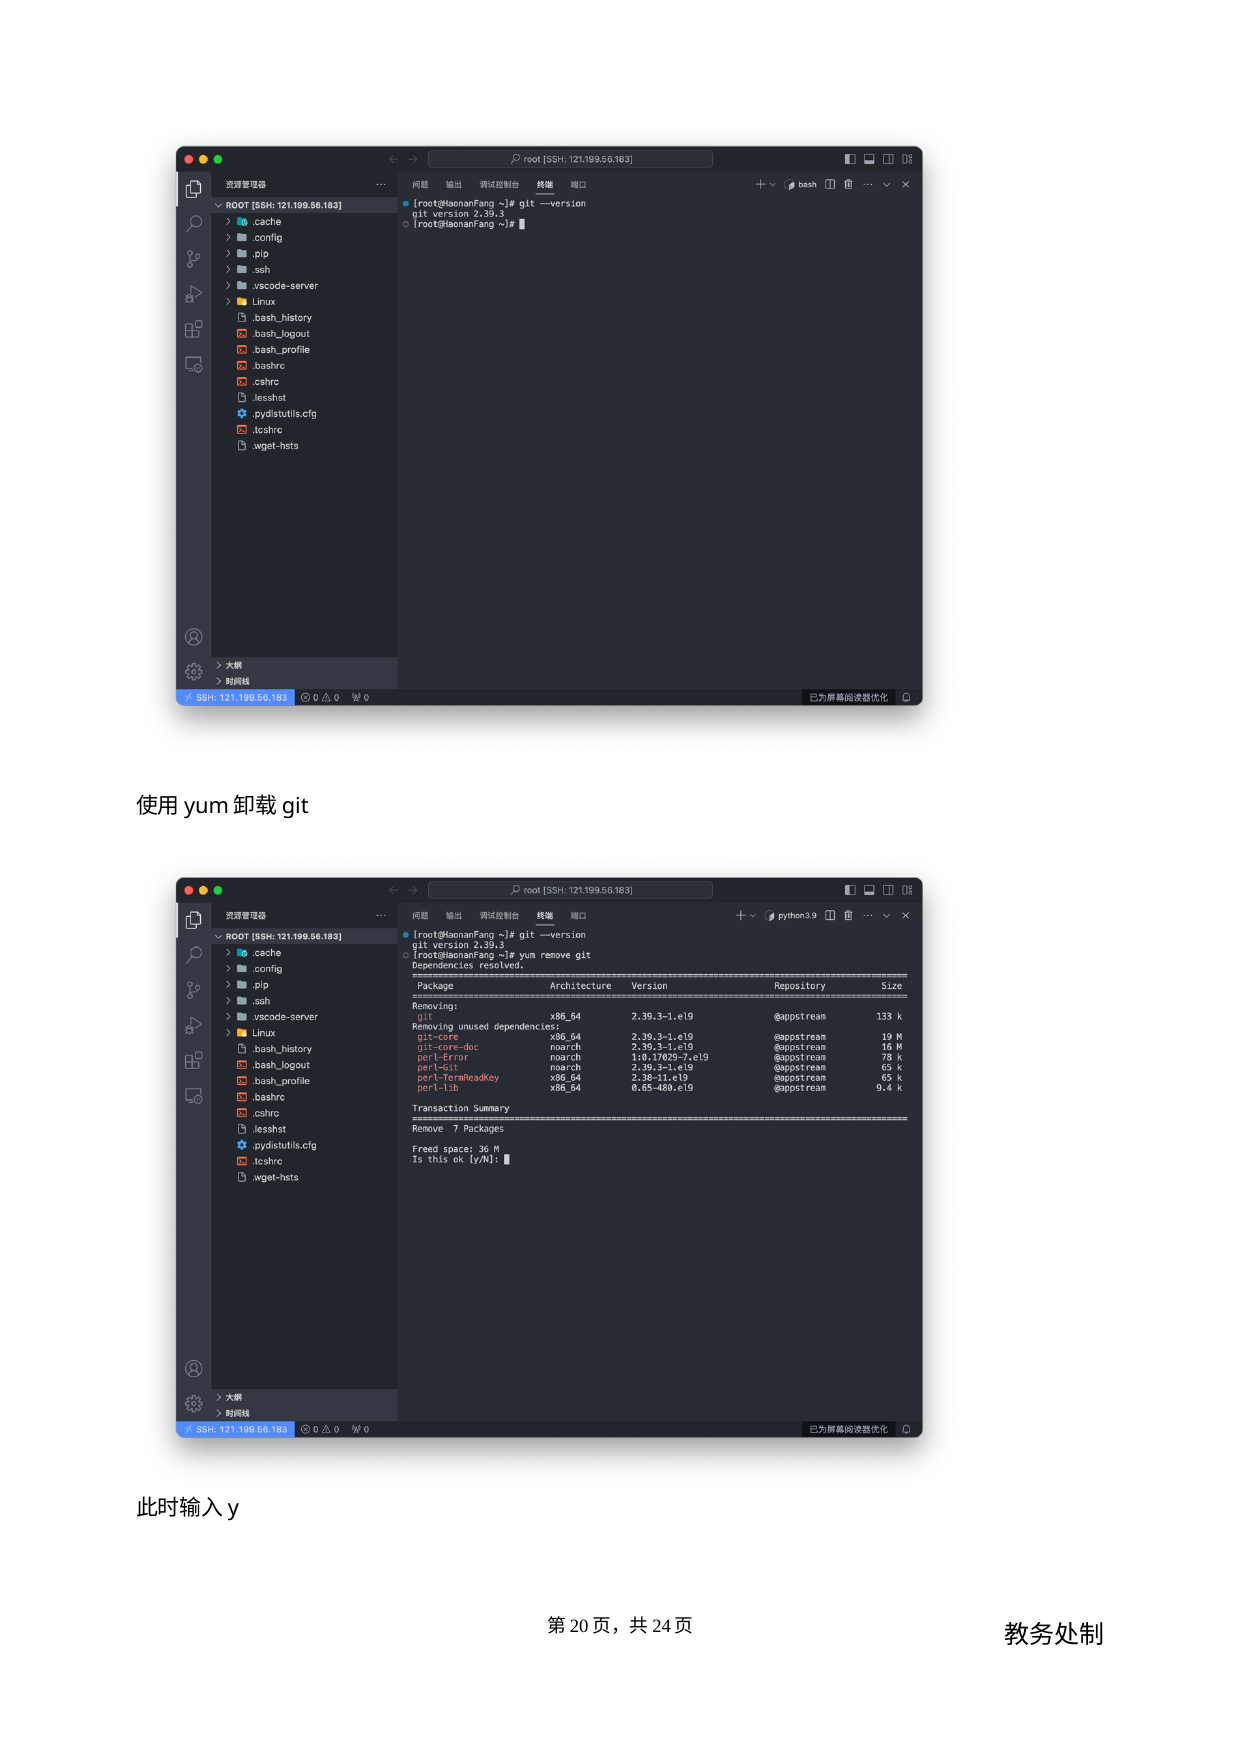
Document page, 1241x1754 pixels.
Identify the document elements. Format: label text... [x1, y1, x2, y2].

picture [135, 850, 963, 1491]
text 此时输入y [136, 1490, 1104, 1522]
picture [135, 118, 963, 759]
text 使用yum卸载git [136, 788, 1104, 820]
